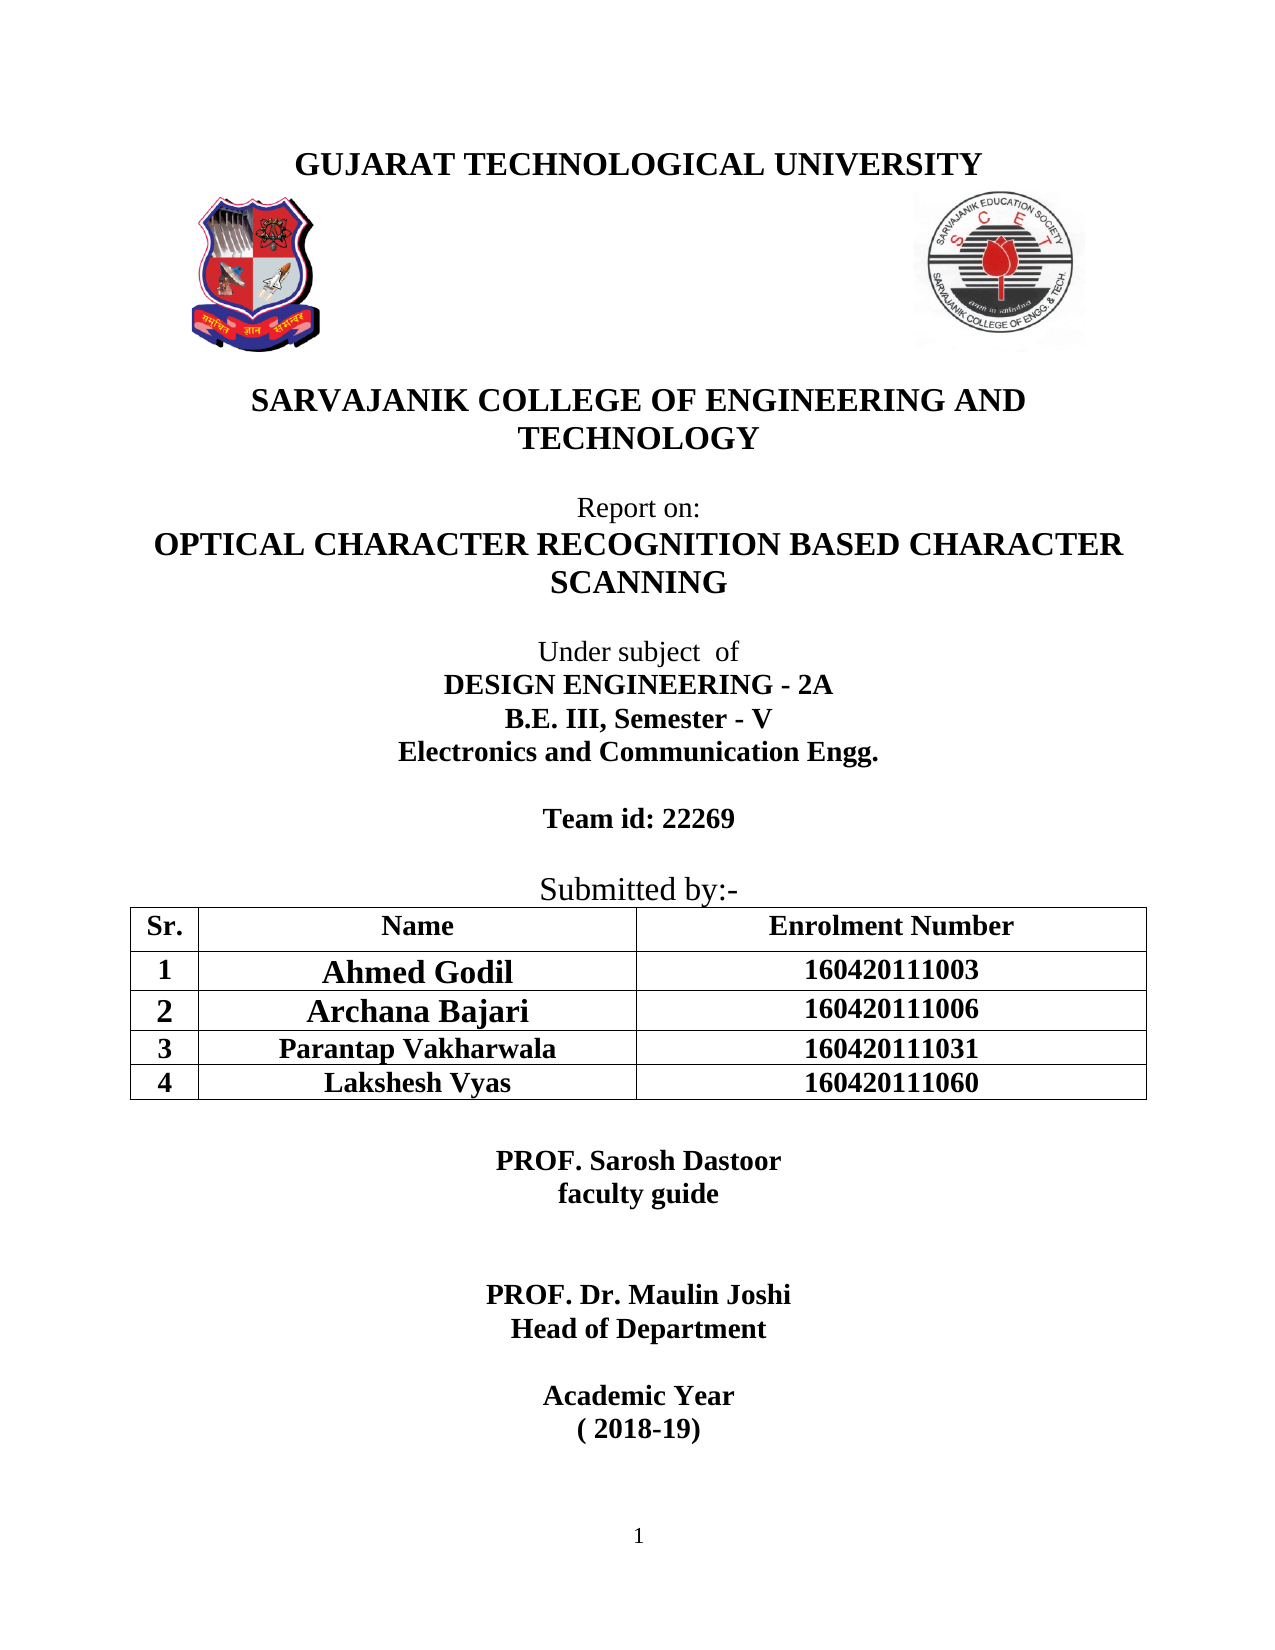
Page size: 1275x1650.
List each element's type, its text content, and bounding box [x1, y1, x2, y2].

table_cell 3 [131, 1031, 198, 1064]
table_cell Archana Bajari [199, 991, 636, 1030]
text GUJARAT TECHNOLOGICAL UNIVERSITY [142, 144, 1135, 182]
text SARVAJANIK COLLEGE OF ENGINEERING AND TECHNOLOGY [142, 380, 1135, 457]
text DESIGN ENGINEERING - 2A [142, 667, 1135, 701]
table_cell Ahmed Godil [199, 952, 636, 990]
text Academic Year [142, 1378, 1135, 1411]
text Submitted by:- [142, 869, 1135, 907]
text Electronics and Communication Engg. [142, 734, 1135, 768]
text Head of Department [142, 1311, 1135, 1344]
text PROF. Dr. Maulin Joshi [142, 1277, 1135, 1311]
picture [191, 197, 320, 352]
table_cell 2 [131, 991, 198, 1030]
table_cell 160420111060 [637, 1065, 1146, 1099]
table_header Name [199, 908, 636, 951]
table_cell Parantap Vakharwala [199, 1031, 636, 1064]
text OPTICAL CHARACTER RECOGNITION BASED CHARACTER SCANNING [142, 524, 1135, 600]
table_cell 1 [131, 952, 198, 990]
text Under subject of [142, 634, 1135, 667]
text Report on: [142, 490, 1135, 524]
table_cell 160420111006 [637, 991, 1146, 1030]
text faculty guide [142, 1177, 1135, 1210]
picture [913, 182, 1086, 352]
text B.E. III, Semester - V [142, 701, 1135, 734]
text ( 2018-19) [142, 1411, 1135, 1445]
table_cell 160420111031 [637, 1031, 1146, 1064]
text PROF. Sarosh Dastoor [142, 1143, 1135, 1177]
table_cell 4 [131, 1065, 198, 1099]
text Team id: 22269 [142, 802, 1135, 835]
table_header Sr. [131, 908, 198, 951]
table_header Enrolment Number [637, 908, 1146, 951]
table_cell Lakshesh Vyas [199, 1065, 636, 1099]
table_cell 160420111003 [637, 952, 1146, 990]
